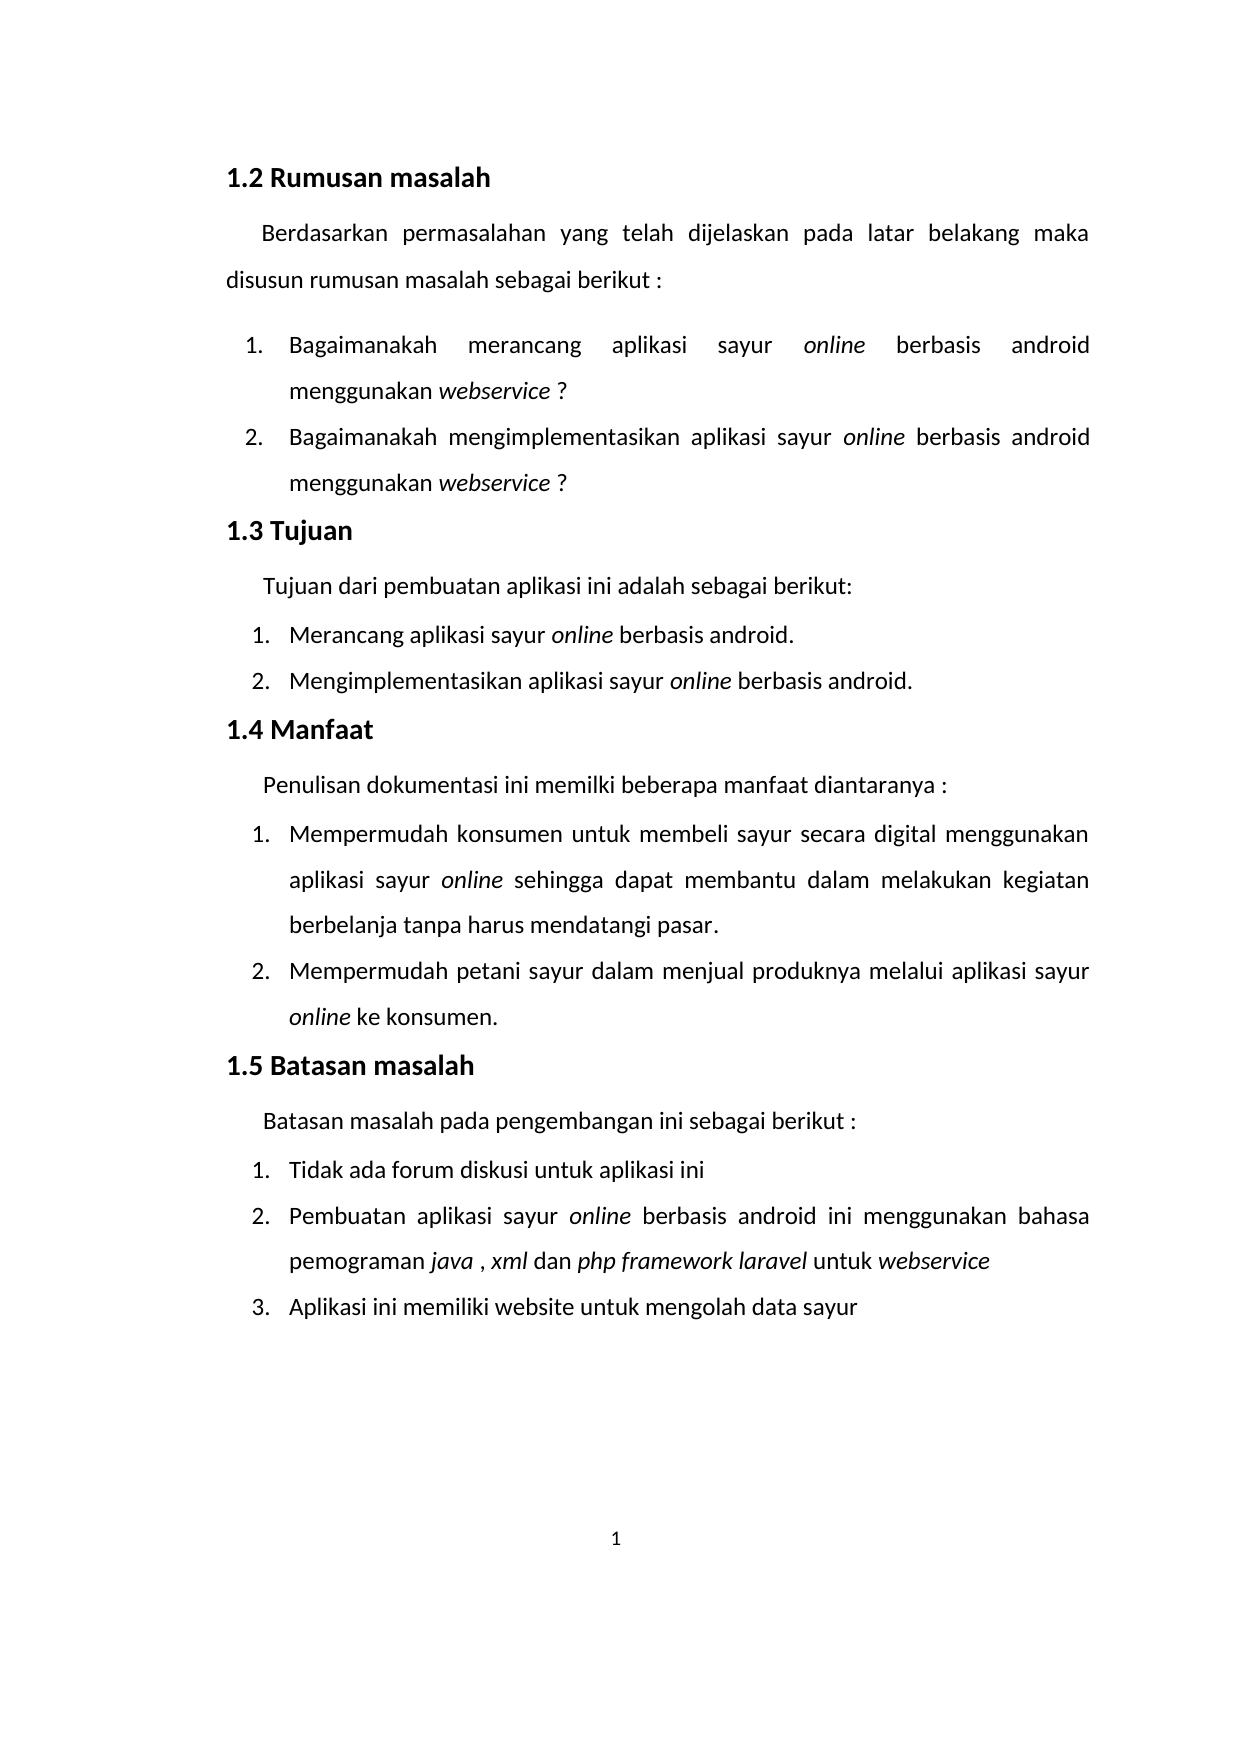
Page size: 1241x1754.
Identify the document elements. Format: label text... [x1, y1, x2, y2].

text Penulisan dokumentasi ini memilki beberapa manfaat diantaranya : [263, 769, 1090, 800]
list Mempermudah konsumen untuk membeli sayur secara digital menggunakan aplikasi sayur online sehingga dapat membantu dalam melakukan kegiatan berbelanja tanpa harus mendatangi pasar. [251, 818, 1090, 940]
list Tidak ada forum diskusi untuk aplikasi ini [251, 1154, 1090, 1184]
subtitle 1.2 Rumusan masalah [226, 159, 1092, 195]
subtitle 1.5 Batasan masalah [226, 1047, 1092, 1082]
subtitle 1.3 Tujuan [226, 512, 1092, 548]
list Mempermudah petani sayur dalam menjual produknya melalui aplikasi sayur online ke konsumen. [251, 955, 1090, 1032]
list Bagaimanakah mengimplementasikan aplikasi sayur online berbasis android menggunakan webservice ? [244, 421, 1090, 497]
list Mengimplementasikan aplikasi sayur online berbasis android. [251, 665, 1090, 696]
text Batasan masalah pada pengembangan ini sebagai berikut : [263, 1105, 1090, 1136]
text Tujuan dari pembuatan aplikasi ini adalah sebagai berikut: [263, 571, 1090, 601]
subtitle 1.4 Manfaat [226, 711, 1092, 747]
text Berdasarkan permasalahan yang telah dijelaskan pada latar belakang maka disusun rumusan masalah sebagai berikut : [226, 217, 1090, 295]
list Pembuatan aplikasi sayur online berbasis android ini menggunakan bahasa pemograman java , xml dan php framework laravel untuk webservice [251, 1200, 1090, 1276]
list Aplikasi ini memiliki website untuk mengolah data sayur [251, 1291, 1090, 1322]
list Bagaimanakah merancang aplikasi sayur online berbasis android menggunakan webservice ? [244, 329, 1090, 406]
list Merancang aplikasi sayur online berbasis android. [251, 619, 1090, 650]
